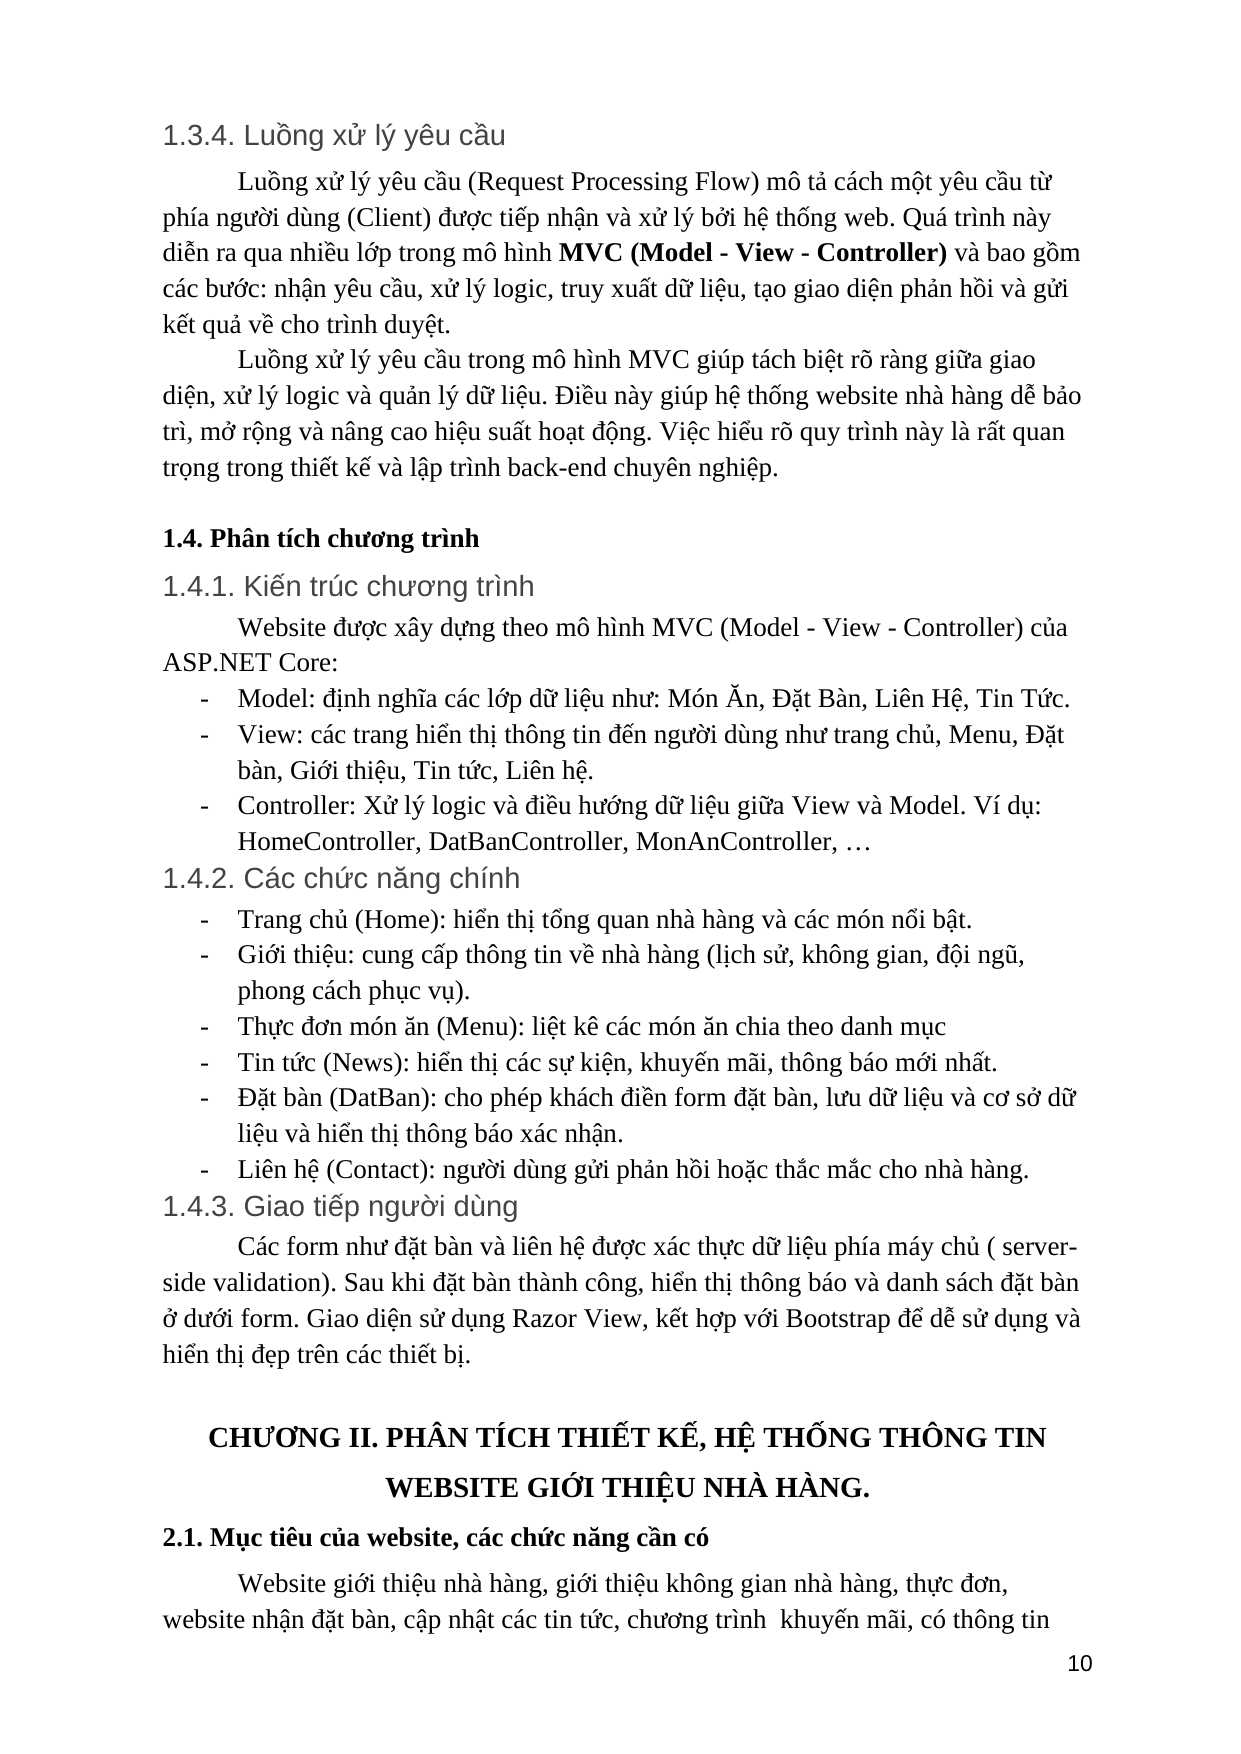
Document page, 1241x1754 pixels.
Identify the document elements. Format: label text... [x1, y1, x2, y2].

list Tin tức (News): hiển thị các sự kiện, khuyến mãi, thông báo mới nhất. [200, 1046, 1092, 1077]
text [162, 1567, 1092, 1634]
subtitle 1.4. Phân tích chương trình [162, 522, 1092, 553]
list Model: định nghĩa các lớp dữ liệu như: Món Ăn, Đặt Bàn, Liên Hệ, Tin Tức. [200, 682, 1092, 713]
subtitle CHƯƠNG II. PHÂN TÍCH THIẾT KẾ, HỆ THỐNG THÔNG TIN WEBSITE GIỚI THIỆU NHÀ HÀNG. [162, 1420, 1092, 1504]
list Giới thiệu: cung cấp thông tin về nhà hàng (lịch sử, không gian, đội ngũ, phong cách phục vụ). [200, 938, 1092, 1005]
list View: các trang hiển thị thông tin đến người dùng như trang chủ, Menu, Đặt bàn, Giới thiệu, Tin tức, Liên hệ. [200, 718, 1092, 785]
text Luồng xử lý yêu cầu trong mô hình MVC giúp tách biệt rõ ràng giữa giao diện, xử lý logic và quản lý dữ liệu. Điều này giúp hệ thống website nhà hàng dễ bảo trì, mở rộng và nâng cao hiệu suất hoạt động. Việc hiểu rõ quy trình này là rất quan trọng trong thiết kế và lập trình back-end chuyên nghiệp. [162, 344, 1092, 482]
text Website được xây dựng theo mô hình MVC (Model - View - Controller) của ASP.NET Core: [162, 611, 1092, 678]
list Đặt bàn (DatBan): cho phép khách điền form đặt bàn, lưu dữ liệu và cơ sở dữ liệu và hiển thị thông báo xác nhận. [200, 1081, 1092, 1148]
list Trang chủ (Home): hiển thị tổng quan nhà hàng và các món nổi bật. [200, 903, 1092, 934]
text Các form như đặt bàn và liên hệ được xác thực dữ liệu phía máy chủ ( server-side validation). Sau khi đặt bàn thành công, hiển thị thông báo và danh sách đặt bàn ở dưới form. Giao diện sử dụng Razor View, kết hợp với Bootstrap để dễ sử dụng và hiển thị đẹp trên các thiết bị. [162, 1231, 1092, 1369]
subtitle 1.4.1. Kiến trúc chương trình [162, 569, 1092, 602]
list Controller: Xử lý logic và điều hướng dữ liệu giữa View và Model. Ví dụ: HomeController, DatBanController, MonAnController, … [200, 789, 1092, 856]
subtitle 2.1. Mục tiêu của website, các chức năng cần có [162, 1521, 1092, 1552]
list Thực đơn món ăn (Menu): liệt kê các món ăn chia theo danh mục [200, 1010, 1092, 1041]
subtitle 1.3.4. Luồng xử lý yêu cầu [162, 118, 1092, 152]
subtitle 1.4.2. Các chức năng chính [162, 861, 1092, 894]
text Luồng xử lý yêu cầu (Request Processing Flow) mô tả cách một yêu cầu từ phía người dùng (Client) được tiếp nhận và xử lý bởi hệ thống web. Quá trình này diễn ra qua nhiều lớp trong mô hình MVC (Model - View - Controller) và bao gồm các bước: nhận yêu cầu, xử lý logic, truy xuất dữ liệu, tạo giao diện phản hồi và gửi kết quả về cho trình duyệt. [162, 165, 1092, 339]
list Liên hệ (Contact): người dùng gửi phản hồi hoặc thắc mắc cho nhà hàng. [200, 1153, 1092, 1184]
subtitle 1.4.3. Giao tiếp người dùng [162, 1189, 1092, 1222]
